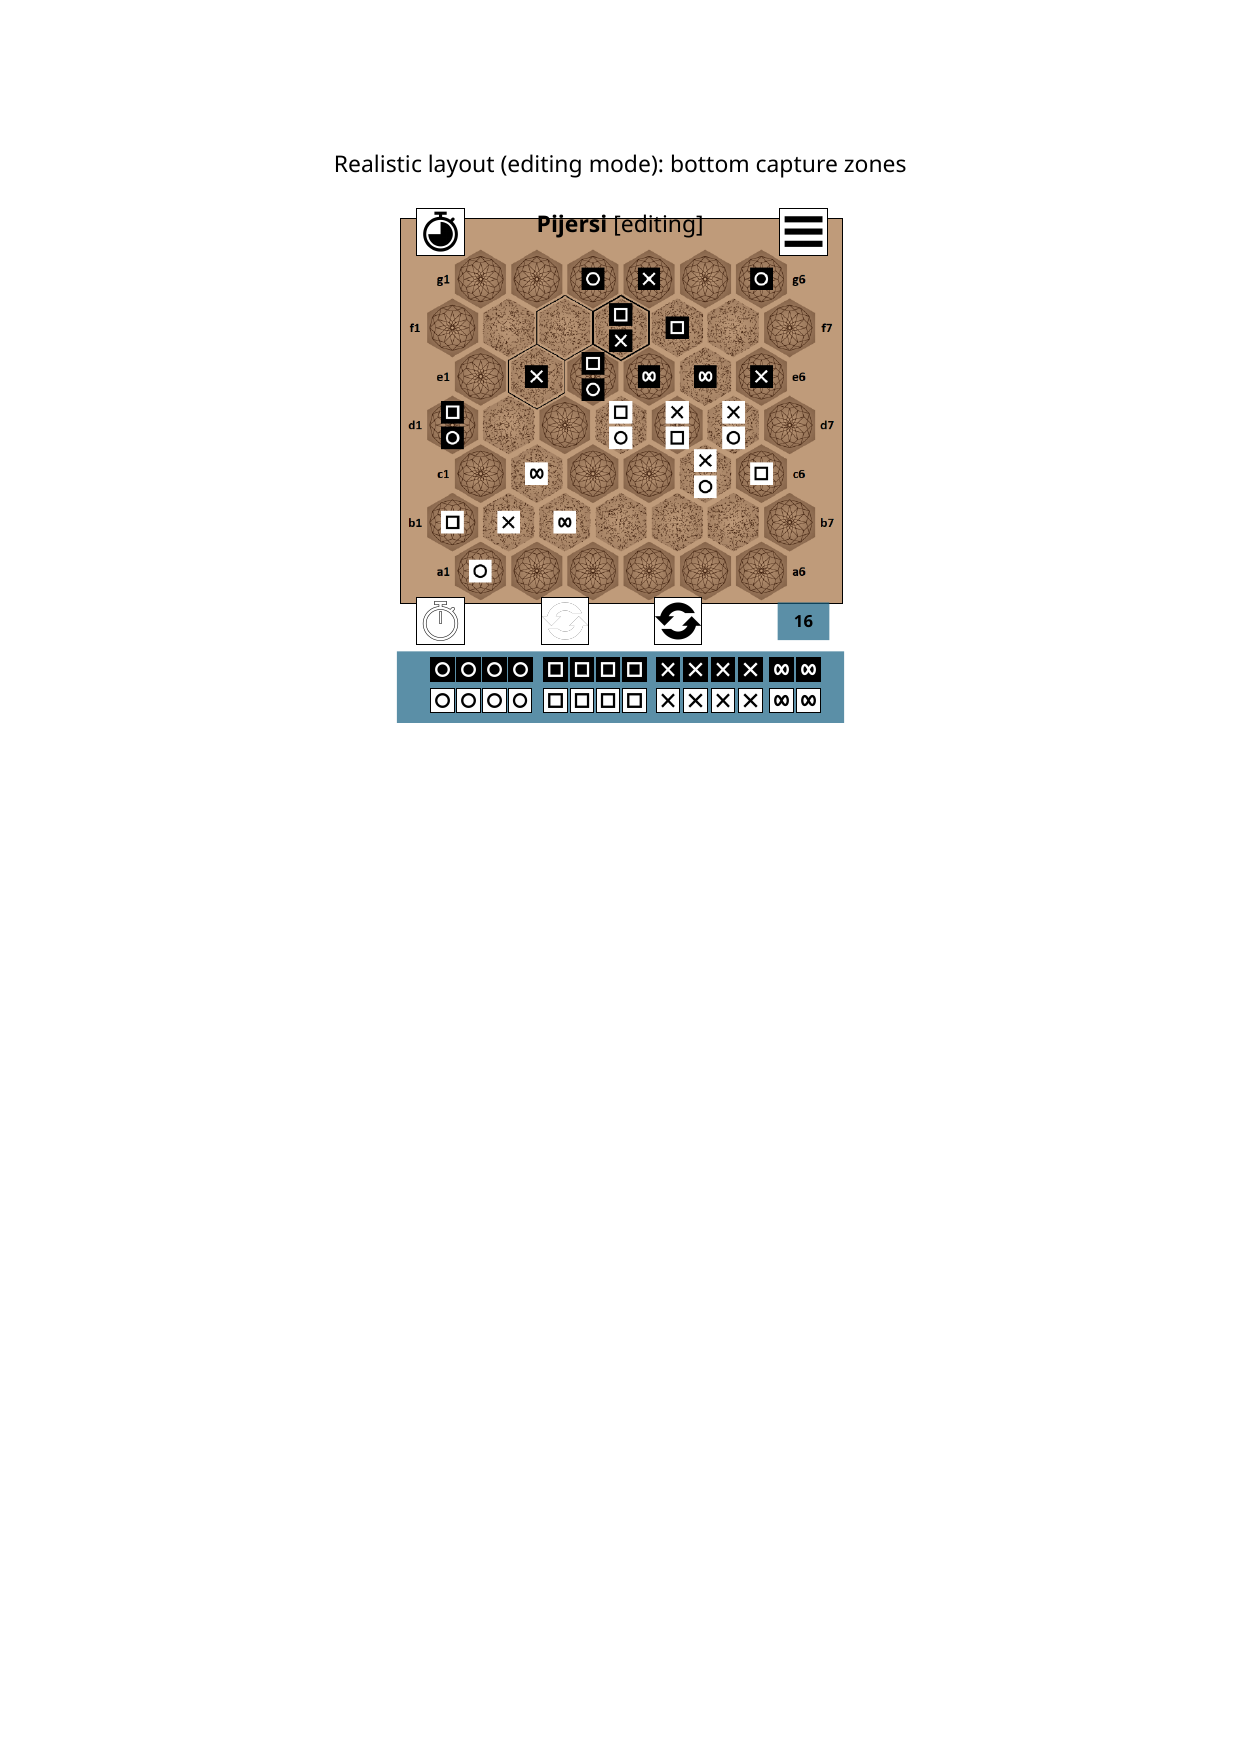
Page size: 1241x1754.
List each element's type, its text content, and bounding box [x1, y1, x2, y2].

picture [483, 659, 506, 681]
picture [431, 689, 454, 712]
picture [509, 659, 532, 681]
picture [684, 659, 707, 681]
picture [712, 689, 734, 712]
picture [685, 221, 692, 231]
picture [542, 598, 588, 644]
picture [483, 689, 506, 712]
picture [797, 689, 820, 712]
picture [544, 658, 567, 681]
picture [509, 689, 531, 712]
picture [739, 658, 762, 681]
picture [417, 598, 464, 644]
text Realistic layout (editing mode): bottom capture zones [148, 148, 1093, 179]
picture [636, 221, 643, 231]
picture [544, 689, 567, 712]
picture [401, 219, 842, 603]
picture [770, 659, 793, 681]
picture [657, 659, 679, 681]
picture [571, 658, 593, 681]
picture [712, 659, 734, 681]
picture [431, 658, 454, 681]
picture [457, 659, 480, 681]
picture [623, 658, 646, 681]
picture [739, 689, 762, 712]
picture [770, 689, 793, 712]
picture [597, 658, 619, 681]
picture [417, 209, 464, 255]
picture [597, 689, 619, 712]
picture [457, 689, 480, 712]
picture [684, 689, 707, 712]
picture [780, 209, 827, 255]
picture [655, 598, 701, 644]
picture [797, 658, 820, 681]
picture [657, 689, 679, 712]
picture [571, 689, 593, 712]
picture [623, 689, 646, 712]
